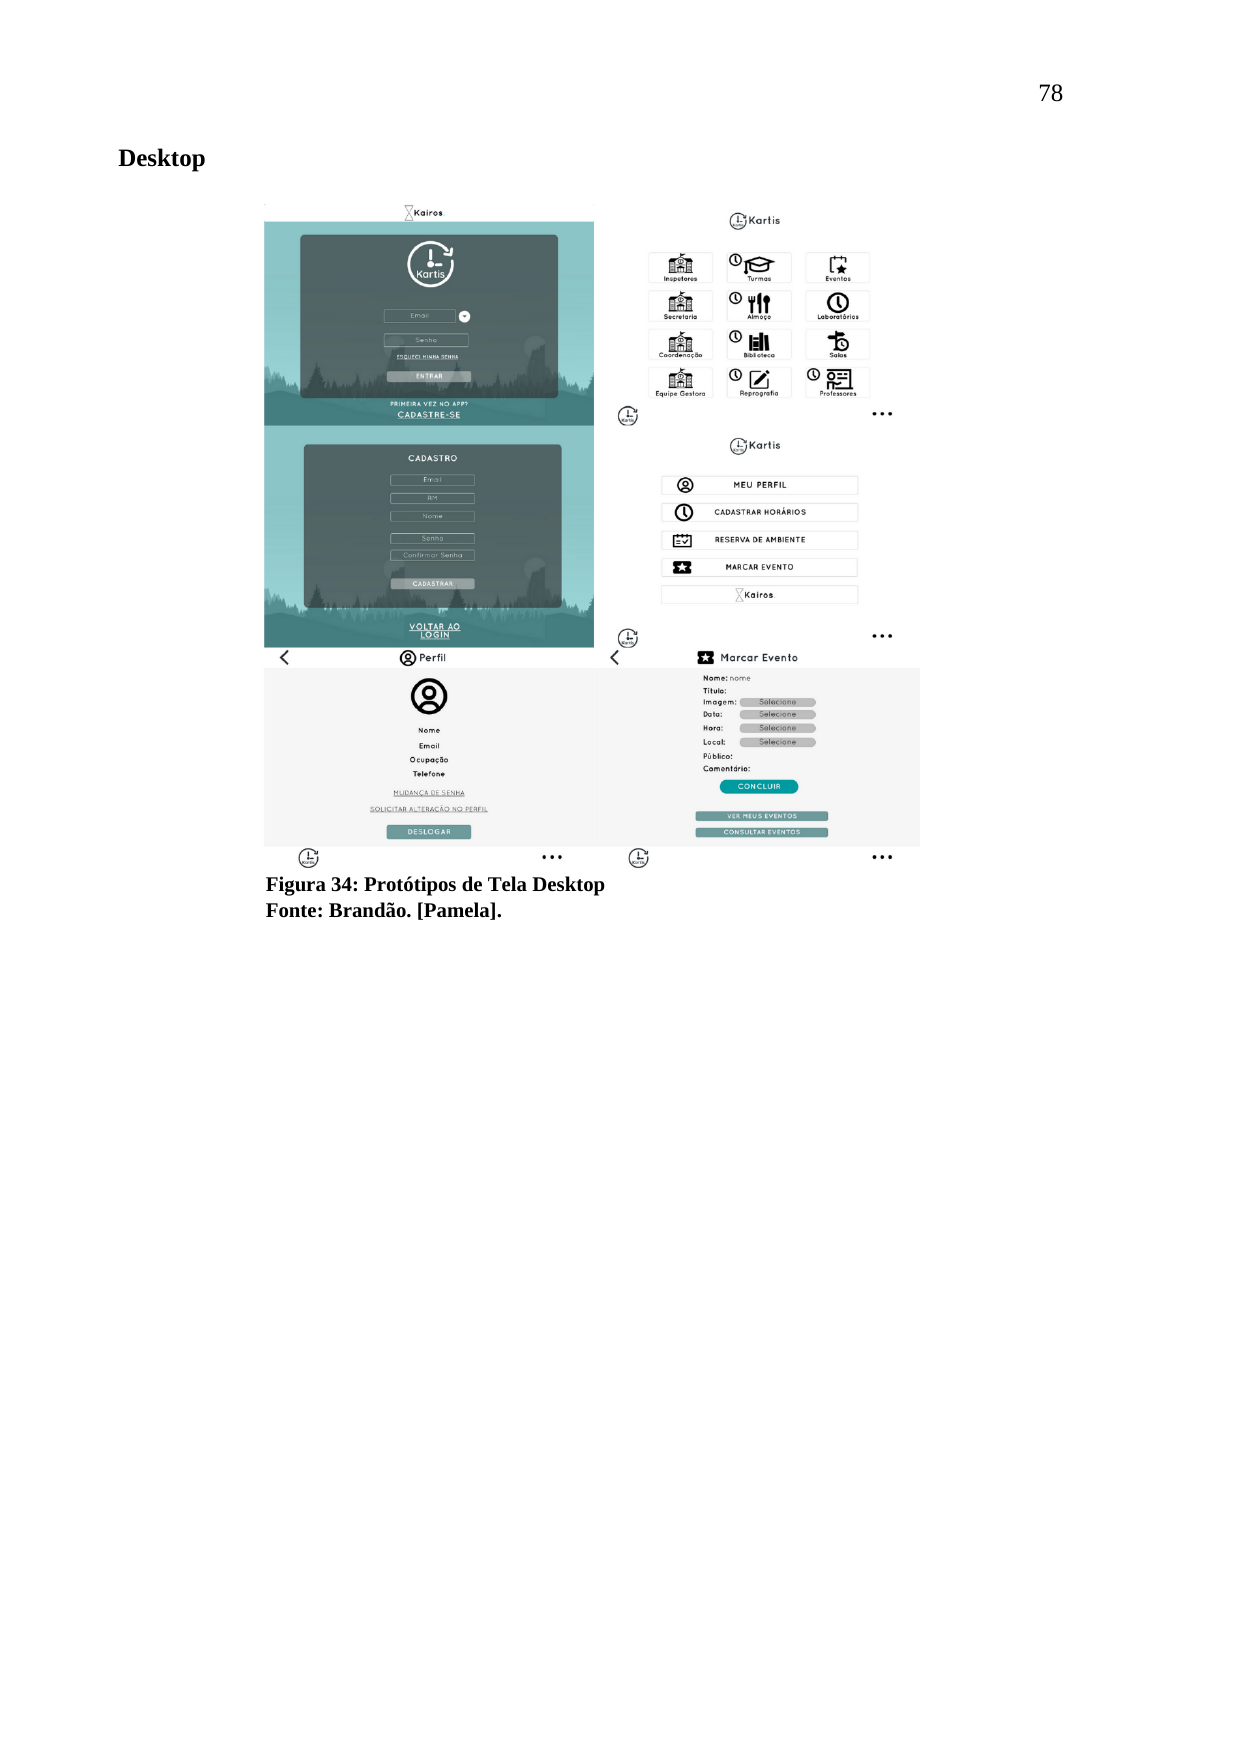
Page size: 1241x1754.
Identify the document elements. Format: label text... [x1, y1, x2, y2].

list Desktop [118, 143, 1063, 171]
list Fonte: Brandão. [Pamela]. [192, 898, 1063, 922]
picture [261, 204, 920, 870]
list Figura 34: Protótipos de Tela Desktop [192, 872, 1063, 896]
